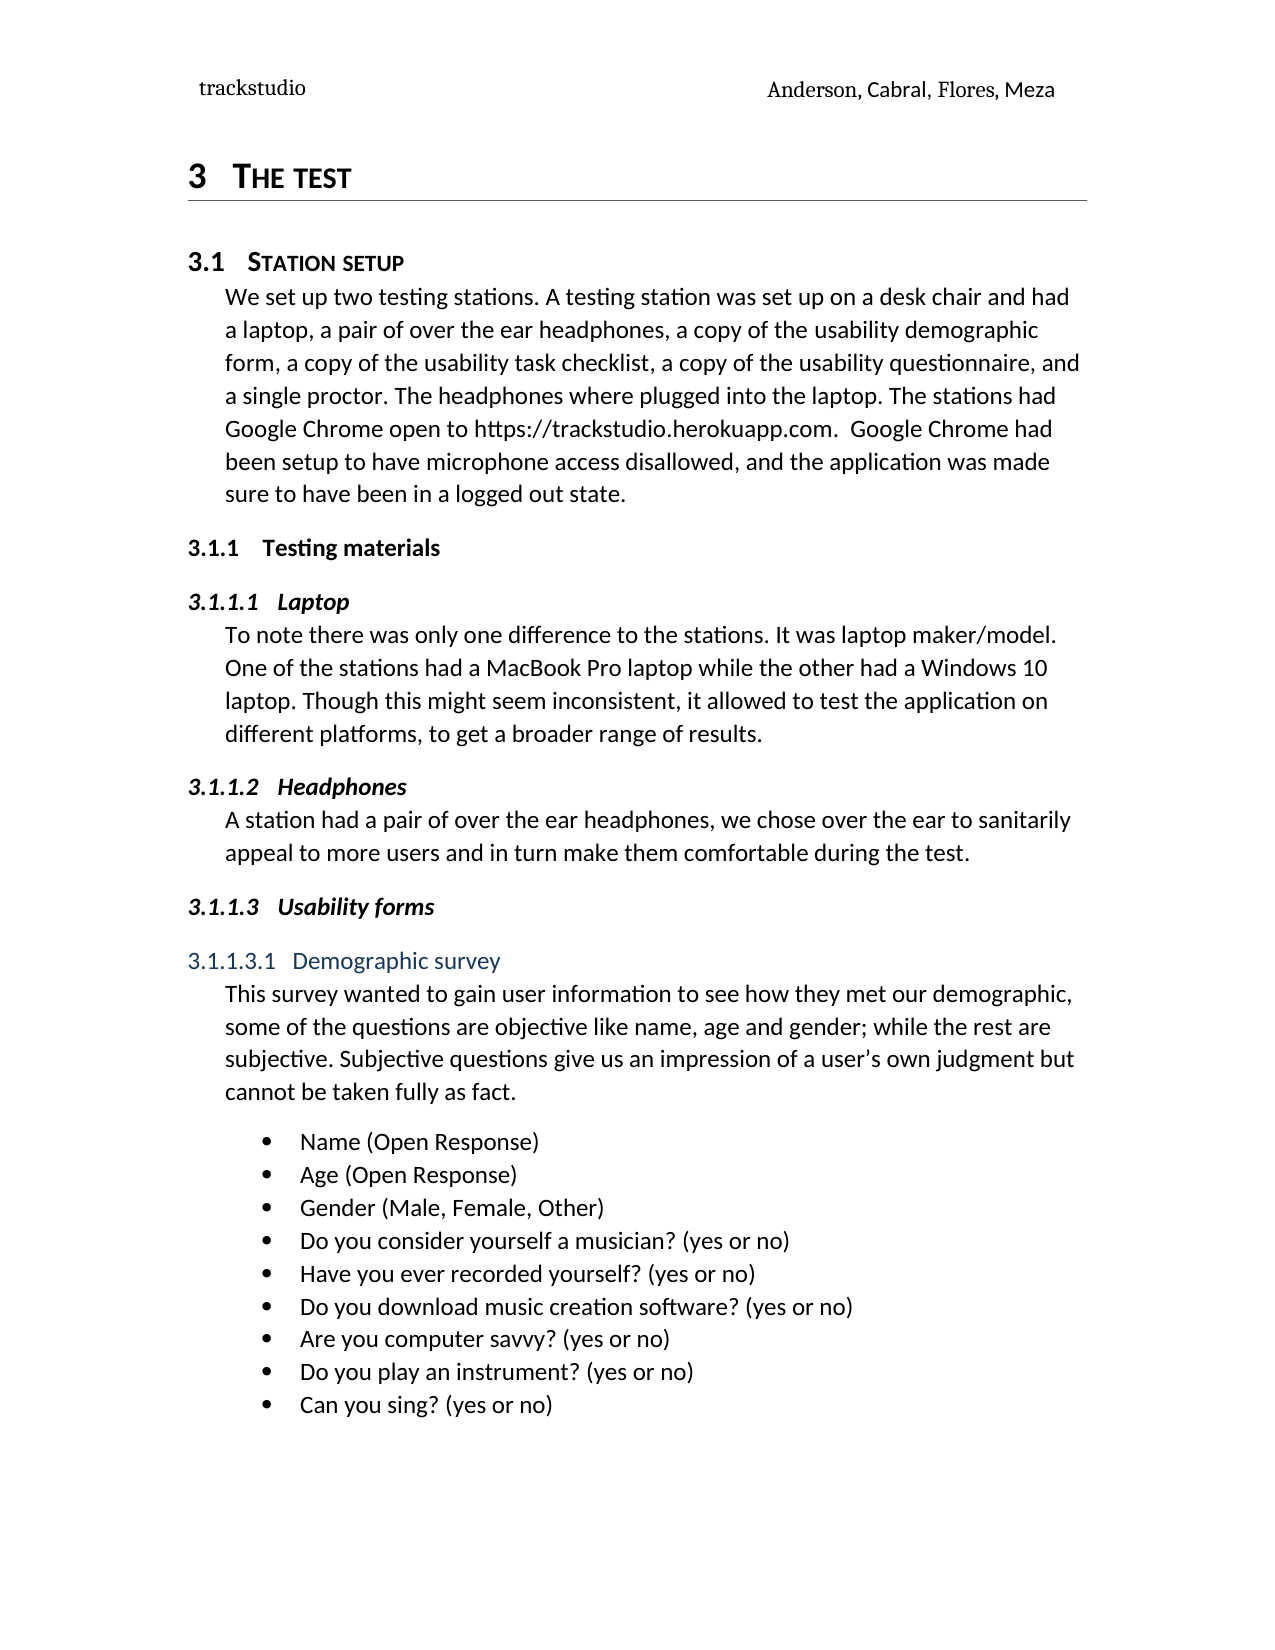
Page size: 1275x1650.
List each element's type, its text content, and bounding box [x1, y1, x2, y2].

list Have you ever recorded yourself? (yes or no) [262, 1258, 1087, 1288]
list Can you sing? (yes or no) [262, 1389, 1087, 1420]
text To note there was only one difference to the stations. It was laptop maker/model. One of the stations had a MacBook Pro laptop while the other had a Windows 10 laptop. Though this might seem inconsistent, it allowed to test the application on different platforms, to get a broader range of results. [225, 619, 1087, 748]
subtitle Laptop [187, 586, 1087, 617]
text A station had a pair of over the ear headphones, we chose over the ear to sanitarily appeal to more users and in turn make them comfortable during the test. [225, 804, 1087, 868]
text This survey wanted to gain user information to see how they met our demographic, some of the questions are objective like name, age and gender; while the rest are subjective. Subjective questions give us an impression of a user’s own judgment but cannot be taken fully as fact. [225, 978, 1087, 1107]
list Do you consider yourself a musician? (yes or no) [262, 1225, 1087, 1255]
list Do you download music creation software? (yes or no) [262, 1291, 1087, 1321]
subtitle The test [187, 152, 1087, 201]
subtitle Usability forms [187, 891, 1087, 922]
list Name (Open Response) [262, 1126, 1087, 1157]
text We set up two testing stations. A testing station was set up on a desk chair and had a laptop, a pair of over the ear headphones, a copy of the usability demographic form, a copy of the usability task checklist, a copy of the usability questionnaire, and a single proctor. The headphones where plugged into the laptop. The stations had Google Chrome open to https://trackstudio.herokuapp.com. Google Chrome had been setup to have microphone access disallowed, and the application was made sure to have been in a logged out state. [225, 281, 1087, 509]
list Gender (Male, Female, Other) [262, 1192, 1087, 1222]
subtitle Station setup [187, 243, 1087, 278]
subtitle Demographic survey [187, 945, 1087, 975]
subtitle Headphones [187, 771, 1087, 802]
subtitle Testing materials [187, 532, 1087, 563]
list Do you play an instrument? (yes or no) [262, 1356, 1087, 1387]
list Age (Open Response) [262, 1159, 1087, 1189]
list Are you computer savvy? (yes or no) [262, 1323, 1087, 1354]
